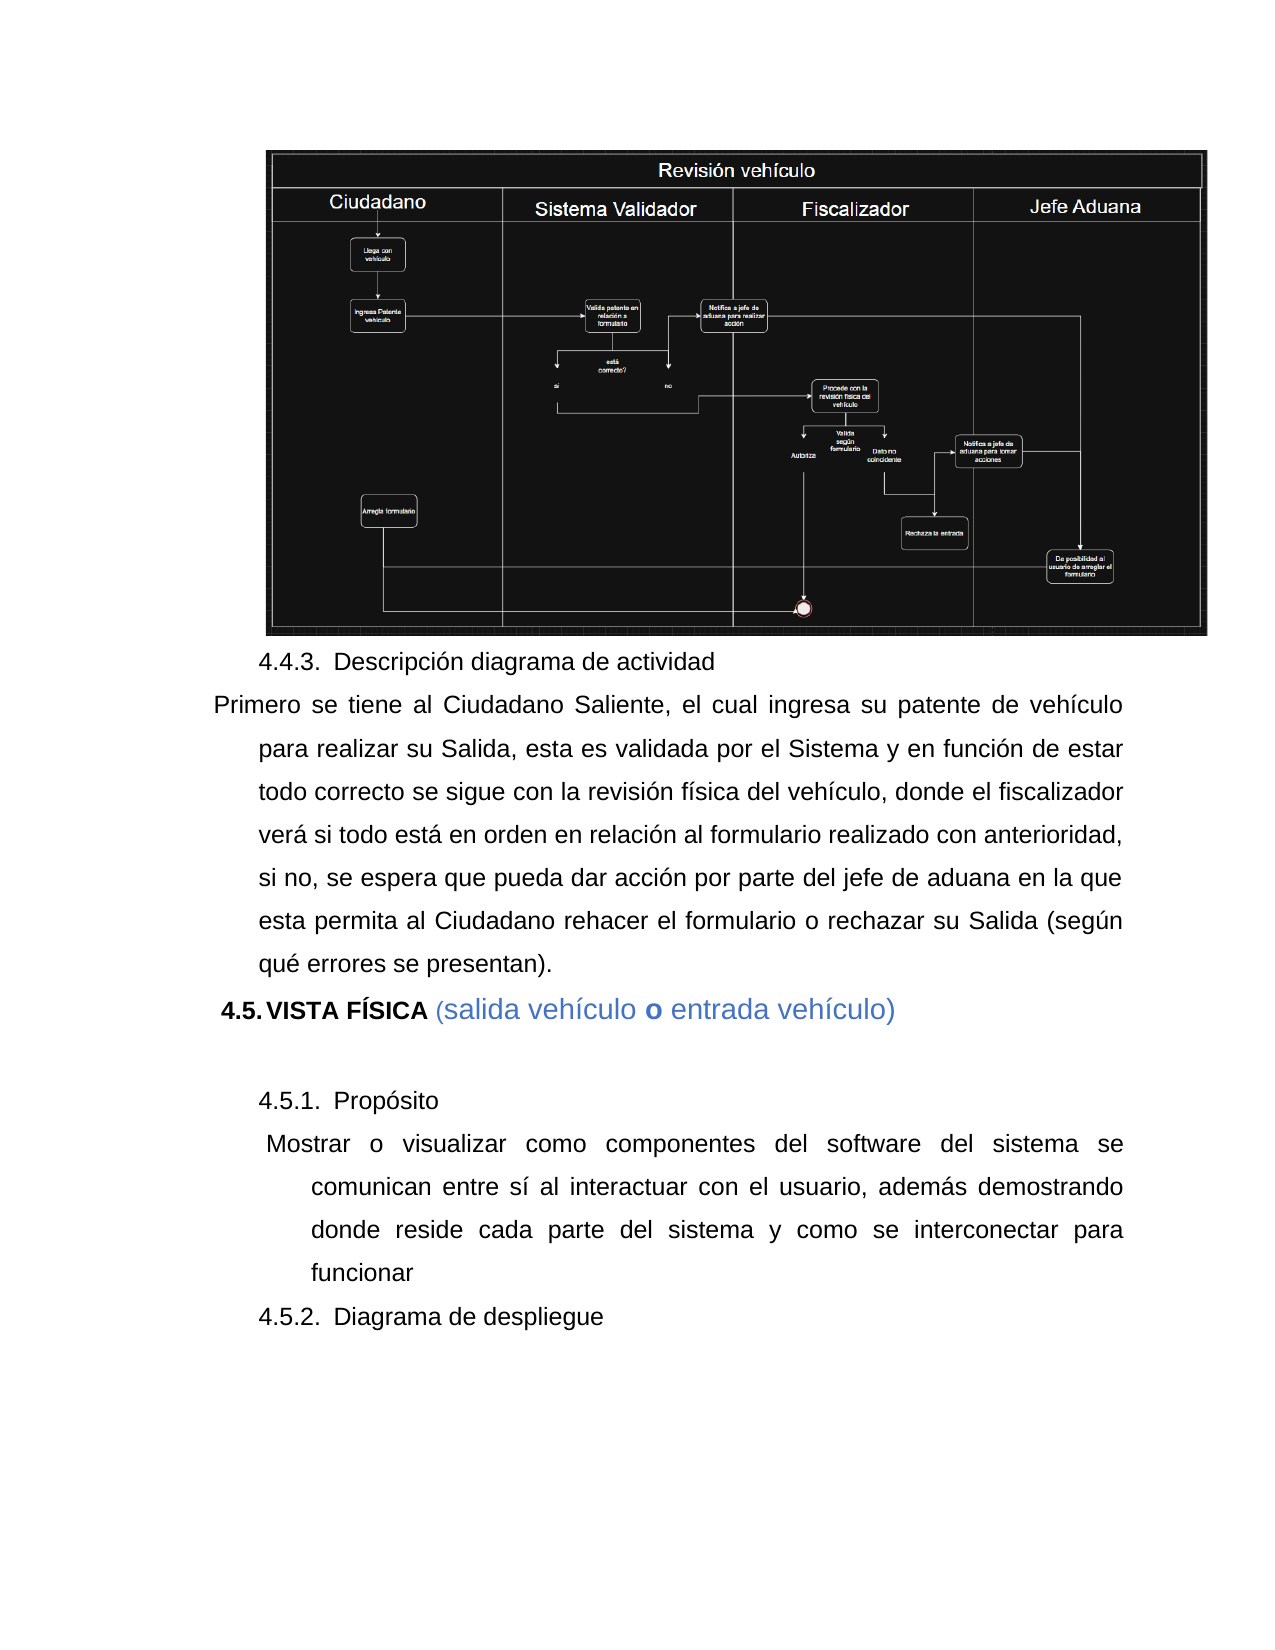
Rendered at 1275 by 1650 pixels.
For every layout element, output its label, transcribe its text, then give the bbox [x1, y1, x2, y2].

text Mostrar o visualizar como componentes del software del sistema se comunican entre sí al interactuar con el usuario, además demostrando donde reside cada parte del sistema y como se interconectar para funcionar [266, 1129, 1125, 1287]
list Diagrama de despliegue [258, 1301, 1125, 1330]
list Propósito [258, 1086, 1125, 1114]
list Descripción diagrama de actividad [258, 647, 1125, 676]
text Primero se tiene al Ciudadano Saliente, el cual ingresa su patente de vehículo para realizar su Salida, esta es validada por el Sistema y en función de estar todo correcto se sigue con la revisión física del vehículo, donde el fiscalizador verá si todo está en orden en relación al formulario realizado con anterioridad, si no, se espera que pueda dar acción por parte del jefe de aduana en la que esta permita al Ciudadano rehacer el formulario o rechazar su Salida (según qué errores se presentan). [213, 691, 1125, 978]
list VISTA FÍSICA (salida vehículo o entrada vehículo) [221, 992, 1125, 1026]
picture [265, 150, 1208, 636]
